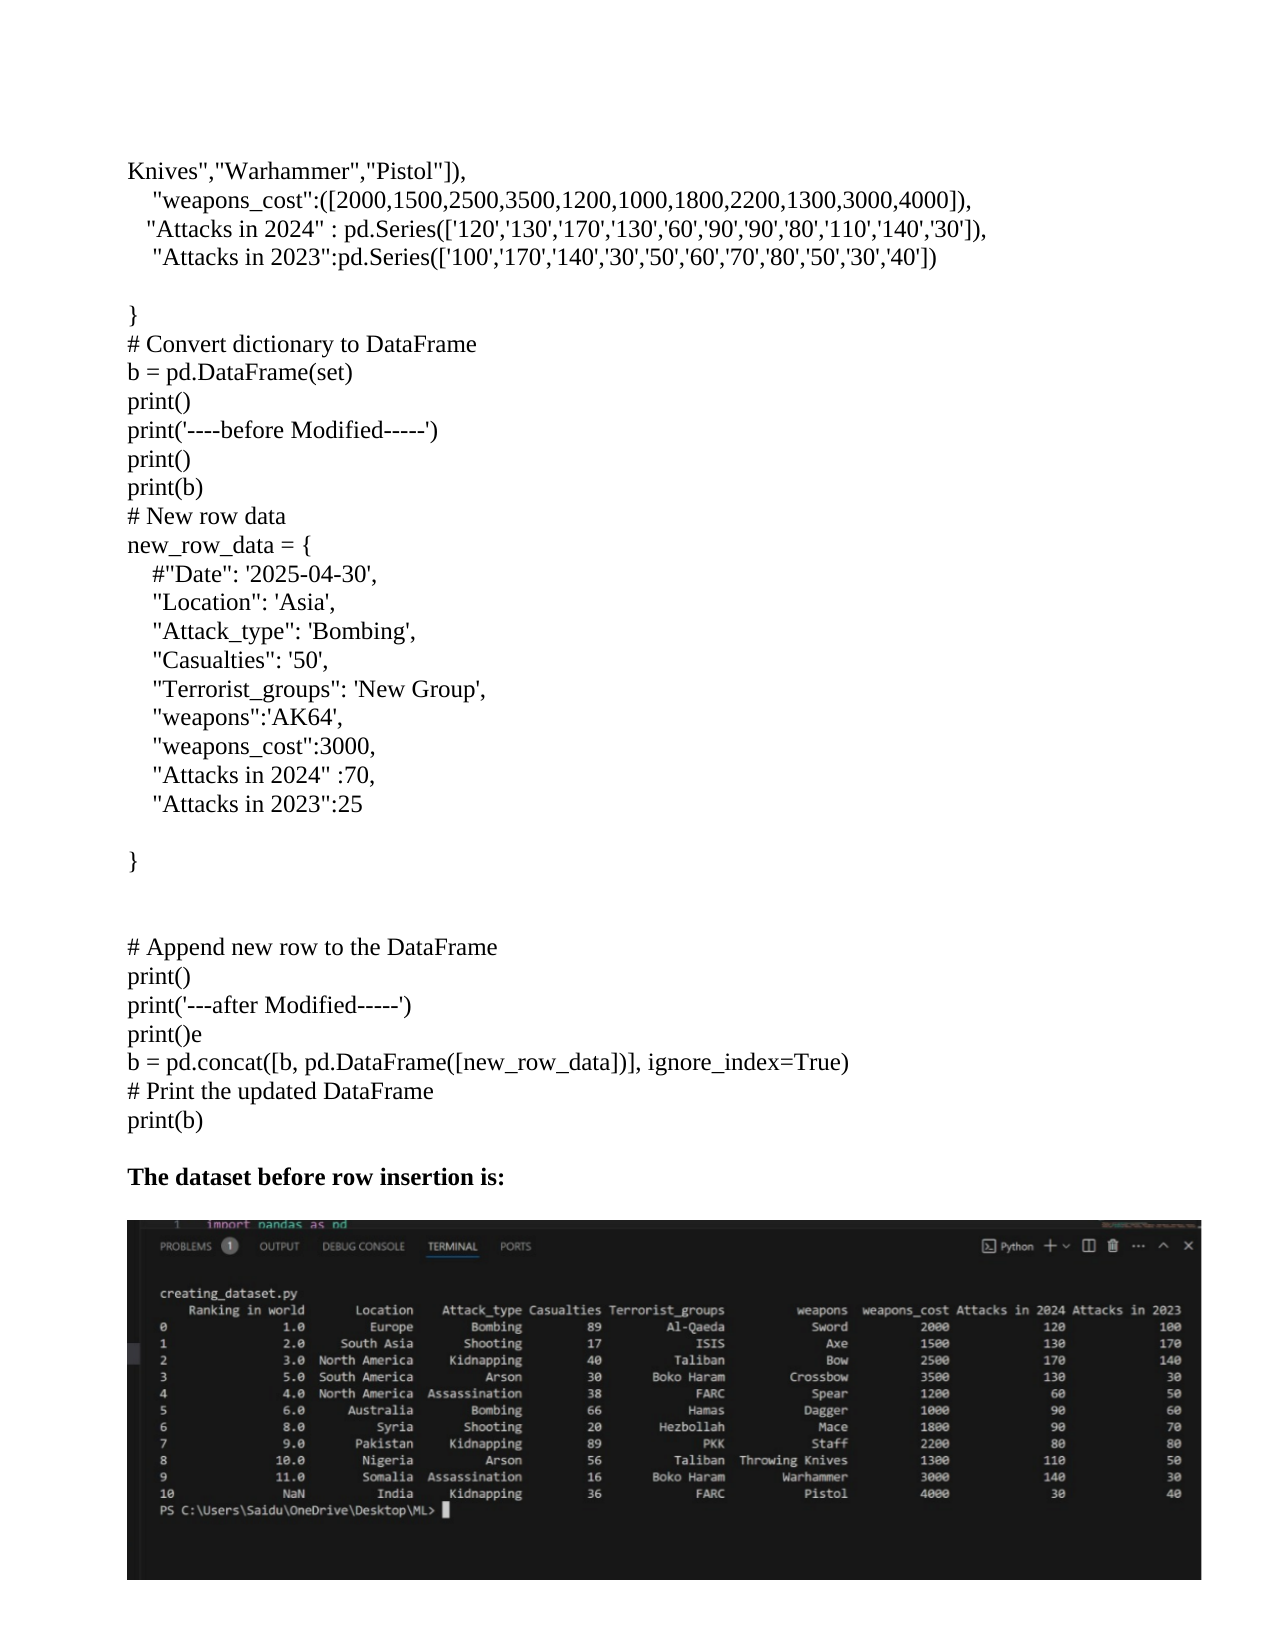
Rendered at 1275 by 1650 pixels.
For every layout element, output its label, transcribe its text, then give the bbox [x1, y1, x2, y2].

text "Attacks in 2023":25 [127, 789, 1171, 817]
text # New row data [127, 501, 1171, 530]
text } [127, 300, 1171, 329]
text "Attack_type": 'Bombing', [127, 616, 1171, 645]
text print('----before Modified-----') [127, 415, 1171, 444]
text } [127, 846, 1171, 875]
text "weapons":'AK64', [127, 702, 1171, 731]
text The dataset before row insertion is: [127, 1162, 1171, 1191]
text # Convert dictionary to DataFrame [127, 329, 1171, 357]
text "weapons_cost":([2000,1500,2500,3500,1200,1000,1800,2200,1300,3000,4000]), [127, 185, 1171, 214]
text b = pd.DataFrame(set) [127, 357, 1171, 386]
text # Print the updated DataFrame [127, 1076, 1171, 1105]
text print() [127, 961, 1171, 990]
text "Attacks in 2023":pd.Series(['100','170','140','30','50','60','70','80','50','30','40']) [127, 242, 1171, 271]
text "Attacks in 2024" : pd.Series(['120','130','170','130','60','90','90','80','110','140','30']), [127, 214, 1171, 242]
picture [127, 1220, 1202, 1580]
text "Location": 'Asia', [127, 587, 1171, 616]
text "weapons_cost":3000, [127, 731, 1171, 760]
text #"Date": '2025-04-30', [127, 559, 1171, 587]
text print(b) [127, 472, 1171, 501]
text print() [127, 444, 1171, 472]
text "Casualties": '50', [127, 645, 1171, 674]
text print()e [127, 1019, 1171, 1047]
text "Terrorist_groups": 'New Group', [127, 674, 1171, 702]
text b = pd.concat([b, pd.DataFrame([new_row_data])], ignore_index=True) [127, 1047, 1171, 1076]
text # Append new row to the DataFrame [127, 932, 1171, 961]
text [127, 156, 1171, 185]
text print() [127, 386, 1171, 415]
text print('---after Modified-----') [127, 990, 1171, 1019]
text "Attacks in 2024" :70, [127, 760, 1171, 789]
text print(b) [127, 1105, 1171, 1134]
text new_row_data = { [127, 530, 1171, 559]
